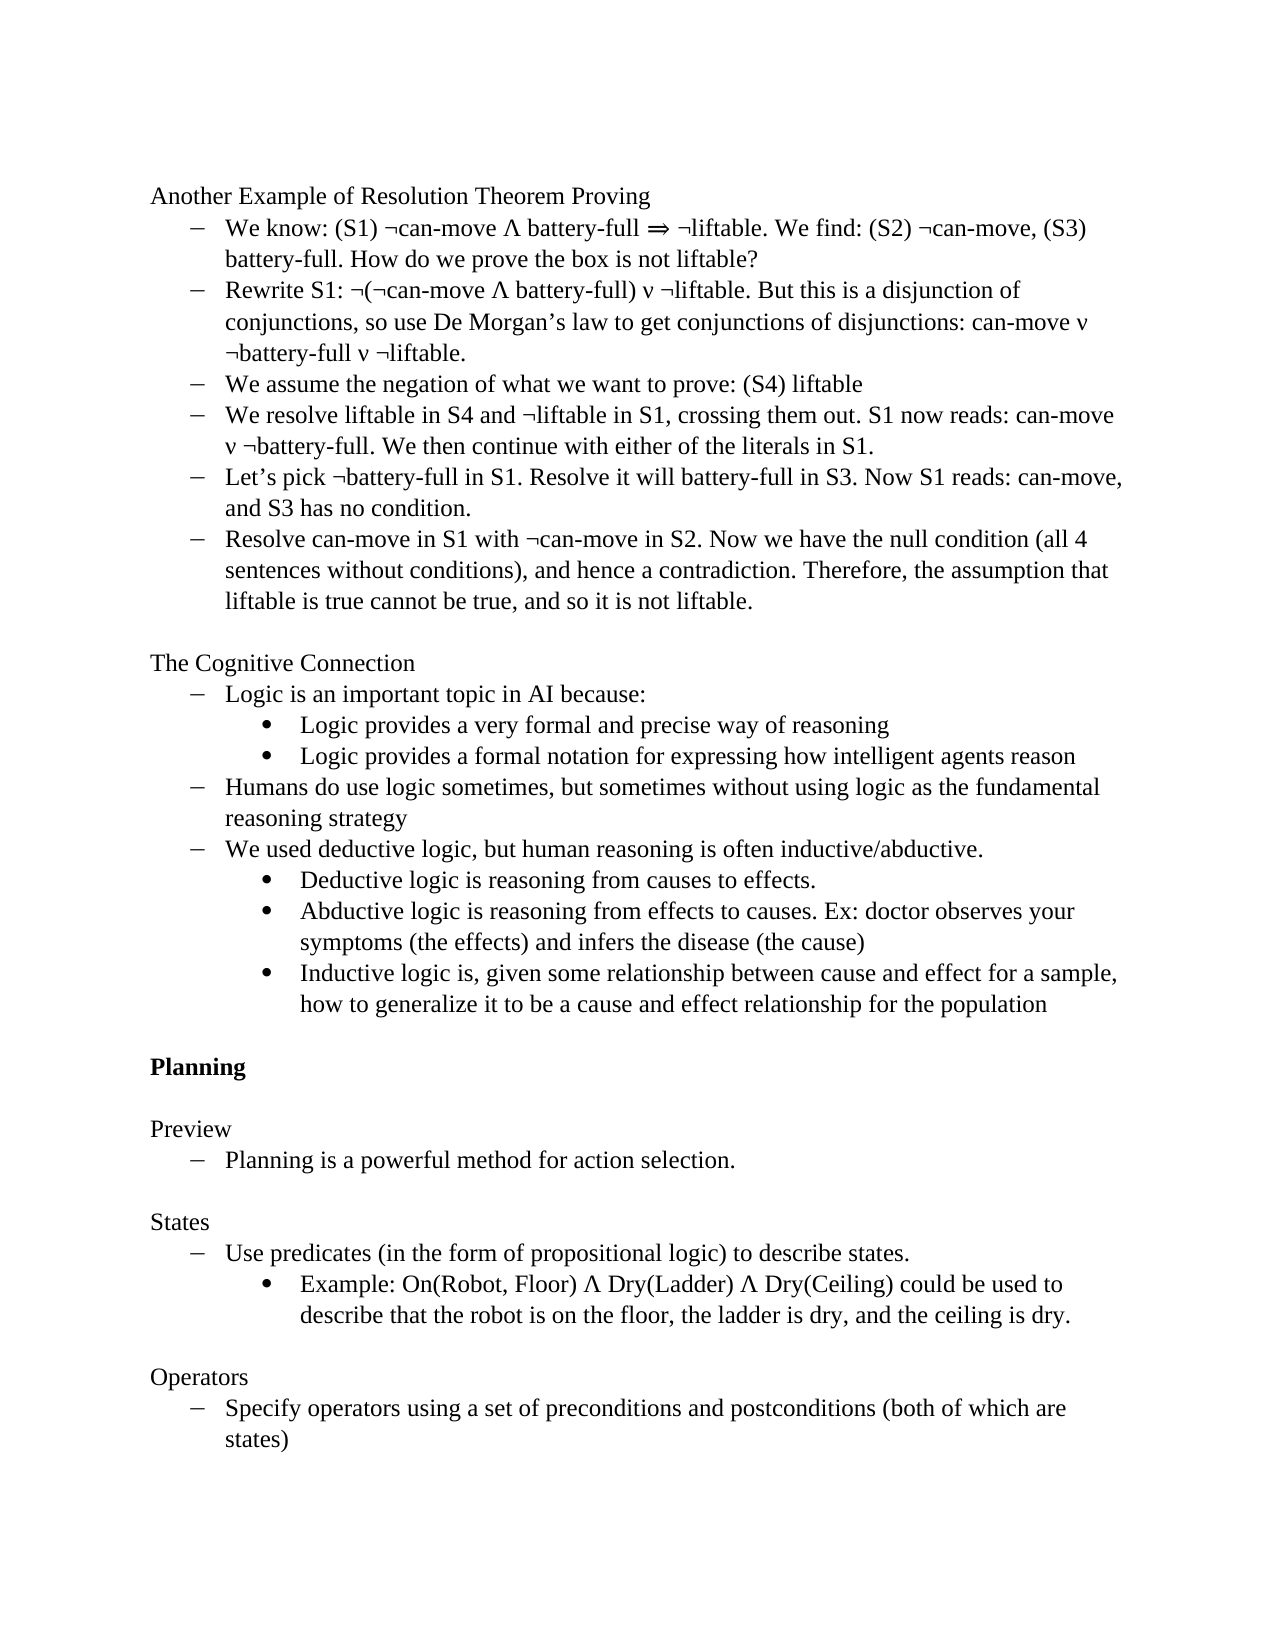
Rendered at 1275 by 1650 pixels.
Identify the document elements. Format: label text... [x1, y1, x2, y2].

list Logic is an important topic in AI because: [187, 679, 1125, 708]
list Humans do use logic sometimes, but sometimes without using logic as the fundamental reasoning strategy [187, 772, 1125, 832]
list We know: (S1) ¬can-move Λ battery-full ⇒ ¬liftable. We find: (S2) ¬can-move, (S3) battery-full. How do we prove the box is not liftable? [187, 212, 1125, 273]
list We resolve liftable in S4 and ¬liftable in S1, crossing them out. S1 now reads: can-move ν ¬battery-full. We then continue with either of the literals in S1. [187, 400, 1125, 459]
list Planning is a powerful method for action selection. [187, 1145, 1125, 1173]
list We assume the negation of what we want to prove: (S4) liftable [187, 369, 1125, 397]
text States [150, 1207, 1125, 1236]
list Logic provides a formal notation for expressing how intelligent agents reason [262, 741, 1125, 770]
list Example: On(Robot, Floor) Λ Dry(Ladder) Λ Dry(Ceiling) could be used to describe that the robot is on the floor, the ladder is dry, and the ceiling is dry. [262, 1269, 1125, 1329]
text Operators [150, 1362, 1125, 1391]
list Deductive logic is reasoning from causes to effects. [262, 865, 1125, 894]
list Resolve can-move in S1 with ¬can-move in S2. Now we have the null condition (all 4 sentences without conditions), and hence a contradiction. Therefore, the assumption that liftable is true cannot be true, and so it is not liftable. [187, 524, 1125, 615]
list Abductive logic is reasoning from effects to causes. Ex: doctor observes your symptoms (the effects) and infers the disease (the cause) [262, 896, 1125, 956]
text Planning [150, 1052, 1125, 1080]
list Inductive logic is, given some relationship between cause and effect for a sample, how to generalize it to be a cause and effect relationship for the population [262, 958, 1125, 1018]
list Let’s pick ¬battery-full in S1. Resolve it will battery-full in S3. Now S1 reads: can-move, and S3 has no condition. [187, 462, 1125, 522]
list Rewrite S1: ¬(¬can-move Λ battery-full) ν ¬liftable. But this is a disjunction of conjunctions, so use De Morgan’s law to get conjunctions of disjunctions: can-move ν ¬battery-full ν ¬liftable. [187, 276, 1125, 366]
text Another Example of Resolution Theorem Proving [150, 181, 1125, 210]
list Specify operators using a set of preconditions and postconditions (both of which are states) [187, 1393, 1125, 1453]
text Preview [150, 1114, 1125, 1142]
list Logic provides a very formal and precise way of reasoning [262, 710, 1125, 739]
list Use predicates (in the form of propositional logic) to describe states. [187, 1238, 1125, 1267]
text The Cognitive Connection [150, 648, 1125, 677]
list We used deductive logic, but human reasoning is often inductive/abductive. [187, 834, 1125, 863]
